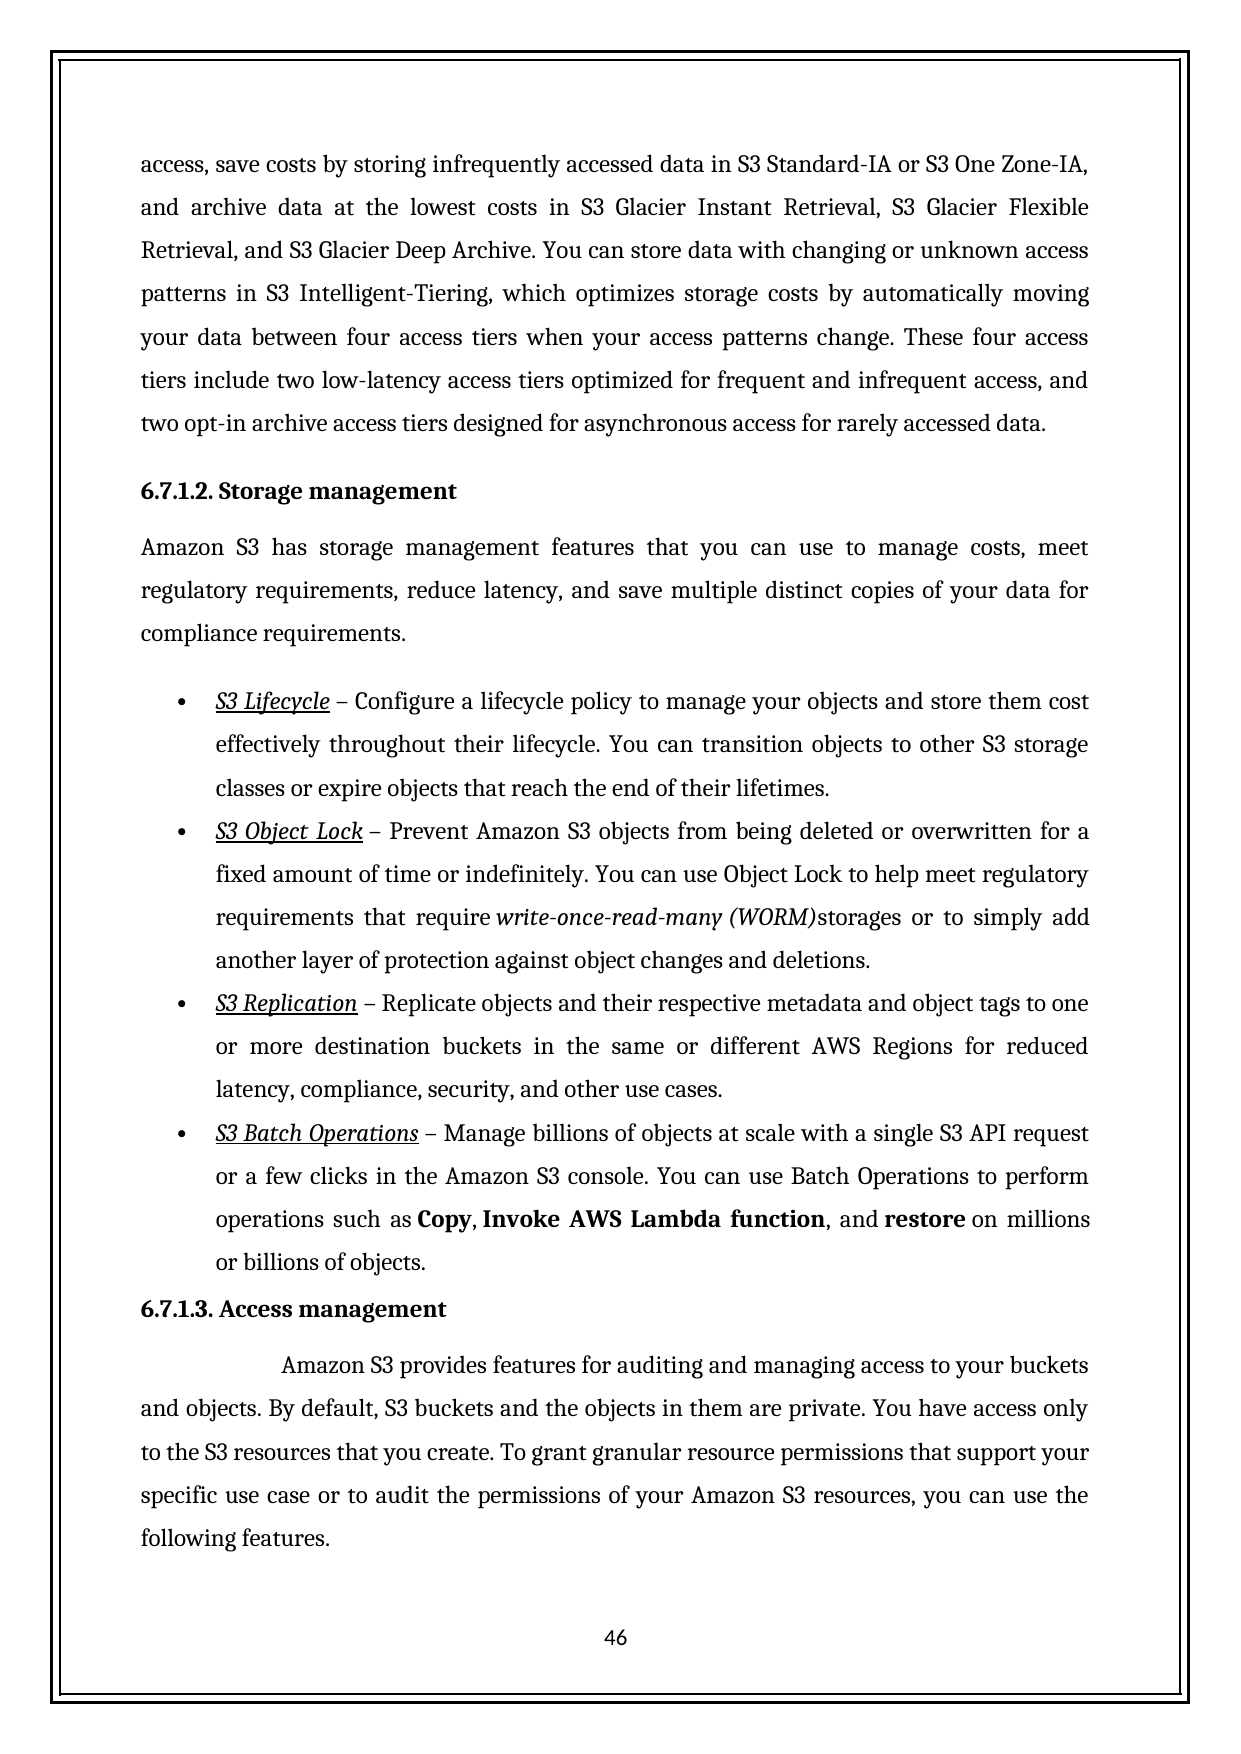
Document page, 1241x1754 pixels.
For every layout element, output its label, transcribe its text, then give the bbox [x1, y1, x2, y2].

list S3 Batch Operations – Manage billions of objects at scale with a single S3 API request or a few clicks in the Amazon S3 console. You can use Batch Operations to perform operations such as Copy, Invoke AWS Lambda function, and restore on millions or billions of objects. [178, 1118, 1090, 1277]
list S3 Lifecycle – Configure a lifecycle policy to manage your objects and store them cost effectively throughout their lifecycle. You can transition objects to other S3 storage classes or expire objects that reach the end of their lifetimes. [178, 687, 1090, 802]
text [141, 150, 1090, 437]
list S3 Replication – Replicate objects and their respective metadata and object tags to one or more destination buckets in the same or different AWS Regions for reduced latency, compliance, security, and other use cases. [178, 989, 1090, 1104]
text Amazon S3 has storage management features that you can use to manage costs, meet regulatory requirements, reduce latency, and save multiple distinct copies of your data for compliance requirements. [141, 533, 1090, 648]
subtitle 6.7.1.2. Storage management [141, 477, 1090, 506]
subtitle 6.7.1.3. Access management [141, 1295, 1090, 1324]
text Amazon S3 provides features for auditing and managing access to your buckets and objects. By default, S3 buckets and the objects in them are private. You have access only to the S3 resources that you create. To grant granular resource permissions that support your specific use case or to audit the permissions of your Amazon S3 resources, you can use the following features. [141, 1351, 1090, 1552]
list S3 Object Lock – Prevent Amazon S3 objects from being deleted or overwritten for a fixed amount of time or indefinitely. You can use Object Lock to help meet regulatory requirements that require write-once-read-many (WORM)storages or to simply add another layer of protection against object changes and deletions. [178, 817, 1090, 975]
